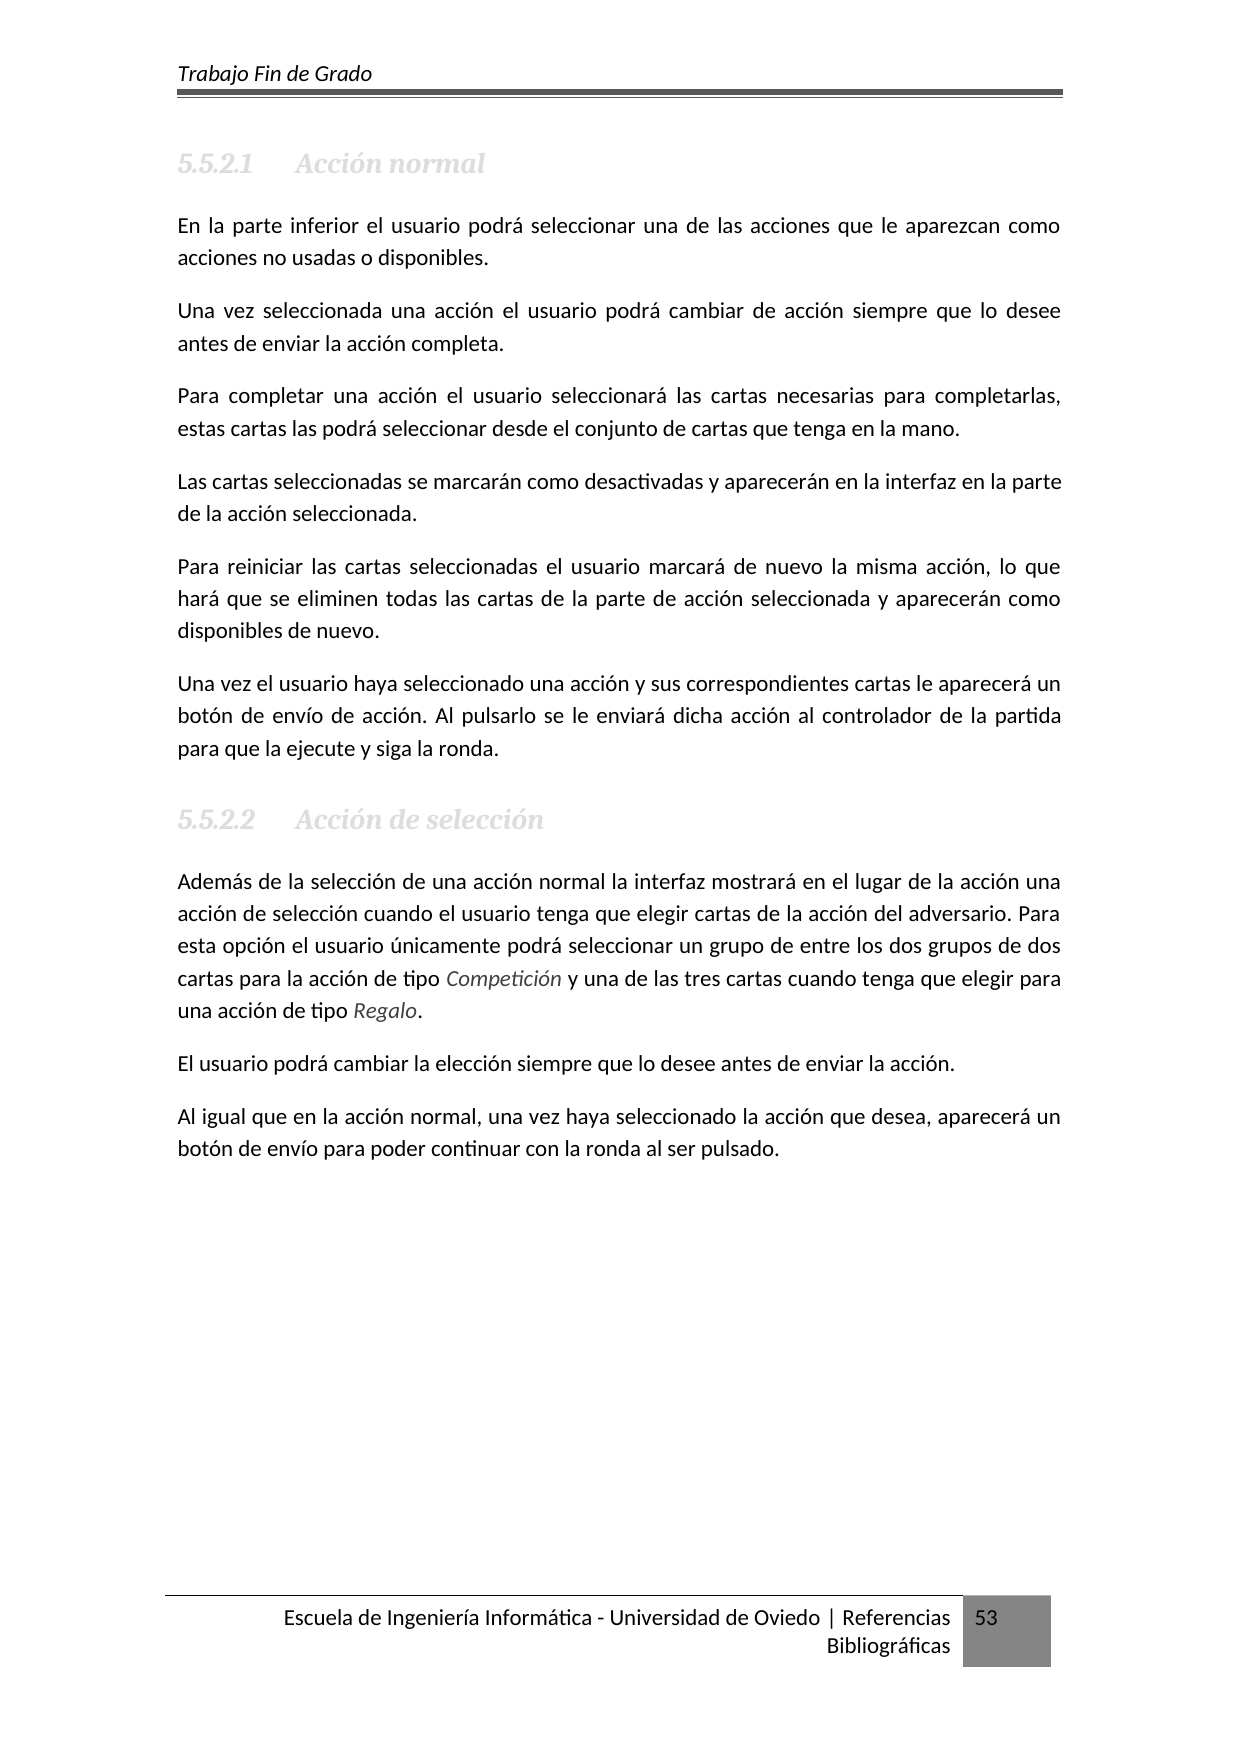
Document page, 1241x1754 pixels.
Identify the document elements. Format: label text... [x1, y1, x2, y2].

text El usuario podrá cambiar la elección siempre que lo desee antes de enviar la acción. [177, 1049, 1063, 1077]
text Una vez el usuario haya seleccionado una acción y sus correspondientes cartas le aparecerá un botón de envío de acción. Al pulsarlo se le enviará dicha acción al controlador de la partida para que la ejecute y siga la ronda. [177, 669, 1063, 762]
text Al igual que en la acción normal, una vez haya seleccionado la acción que desea, aparecerá un botón de envío para poder continuar con la ronda al ser pulsado. [177, 1102, 1063, 1162]
text Para completar una acción el usuario seleccionará las cartas necesarias para completarlas, estas cartas las podrá seleccionar desde el conjunto de cartas que tenga en la mano. [177, 382, 1063, 442]
text En la parte inferior el usuario podrá seleccionar una de las acciones que le aparezcan como acciones no usadas o disponibles. [177, 211, 1063, 271]
text Además de la selección de una acción normal la interfaz mostrará en el lugar de la acción una acción de selección cuando el usuario tenga que elegir cartas de la acción del adversario. Para esta opción el usuario únicamente podrá seleccionar un grupo de entre los dos grupos de dos cartas para la acción de tipo Competición y una de las tres cartas cuando tenga que elegir para una acción de tipo Regalo. [177, 867, 1063, 1024]
text Una vez seleccionada una acción el usuario podrá cambiar de acción siempre que lo desee antes de enviar la acción completa. [177, 296, 1063, 357]
subtitle Acción de selección [177, 803, 1063, 837]
subtitle Acción normal [177, 148, 1063, 181]
text Para reiniciar las cartas seleccionadas el usuario marcará de nuevo la misma acción, lo que hará que se eliminen todas las cartas de la parte de acción seleccionada y aparecerán como disponibles de nuevo. [177, 552, 1063, 644]
text Las cartas seleccionadas se marcarán como desactivadas y aparecerán en la interfaz en la parte de la acción seleccionada. [177, 467, 1063, 527]
